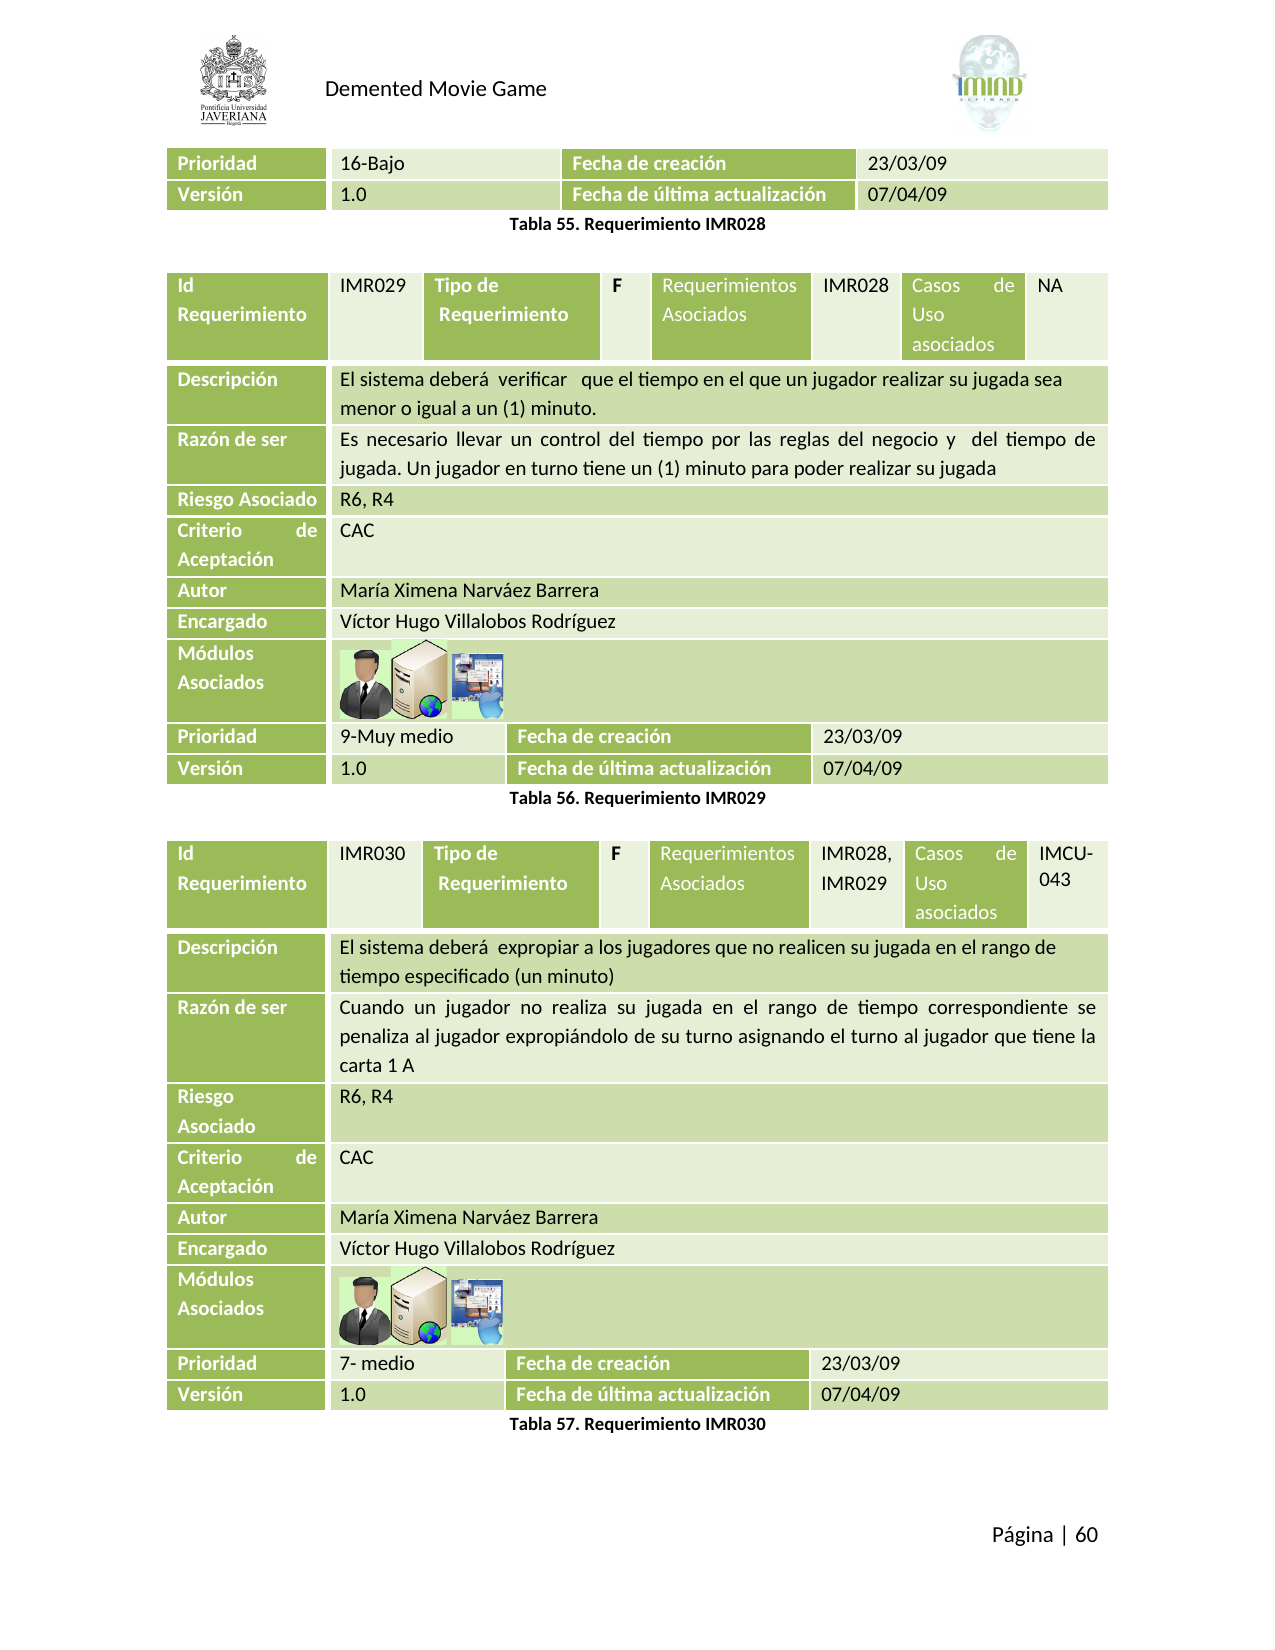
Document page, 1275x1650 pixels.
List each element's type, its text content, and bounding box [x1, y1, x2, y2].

table_cell María Ximena Narváez Barrera [331, 1204, 1108, 1233]
table_cell Prioridad [167, 1350, 325, 1379]
table_header IMR028, IMR029 [811, 841, 903, 928]
table_header Tipo de Requerimiento [423, 841, 599, 928]
table_cell Descripción [167, 934, 325, 992]
table_cell CAC [331, 1144, 1108, 1202]
table_cell Versión [167, 181, 326, 210]
table_cell Fecha de última actualización [562, 181, 855, 210]
table_cell 16-Bajo [332, 149, 560, 179]
table_cell Prioridad [167, 148, 326, 179]
table_cell Autor [167, 1204, 325, 1233]
table_header F [601, 841, 648, 928]
picture [340, 639, 448, 719]
table_cell CAC [332, 518, 1108, 576]
table_cell Versión [167, 1381, 325, 1410]
table_cell Fecha de última actualización [506, 1381, 809, 1410]
table_cell Descripción [167, 366, 326, 424]
table_cell El sistema deberá expropiar a los jugadores que no realicen su jugada en el rango de tiempo especificado (un minuto) [331, 934, 1108, 992]
table_cell Fecha de creación [507, 724, 811, 753]
table_header IMR028 [813, 273, 900, 360]
table_cell Autor [167, 578, 326, 607]
table_cell Prioridad [167, 724, 326, 753]
table_header IMR030 [329, 841, 421, 928]
table_cell 07/04/09 [811, 1381, 1108, 1410]
picture [200, 35, 267, 126]
table_cell 1.0 [332, 755, 505, 784]
table_header Id Requerimiento [167, 841, 327, 928]
text Tabla 57. Requerimiento IMR030 [177, 1412, 1098, 1435]
table_header Requerimientos Asociados [652, 273, 811, 360]
table_header NA [1027, 273, 1108, 360]
table_cell Riesgo Asociado [167, 1084, 325, 1142]
table_header IMCU-043 [1029, 841, 1108, 928]
table_cell Fecha de creación [562, 149, 856, 179]
table_cell Encargado [167, 609, 326, 638]
table_cell Módulos Asociados [167, 640, 326, 722]
table_cell Criterio de Aceptación [167, 518, 326, 576]
picture [452, 653, 504, 719]
table_header Casos de Uso asociados [902, 273, 1025, 360]
table_cell El sistema deberá verificar que el tiempo en el que un jugador realizar su jugada sea menor o igual a un (1) minuto. [332, 366, 1108, 424]
table_cell María Ximena Narváez Barrera [332, 578, 1108, 607]
table_cell 07/04/09 [858, 181, 1108, 210]
table_header IMR029 [330, 273, 422, 360]
table_cell Encargado [167, 1235, 325, 1264]
table_cell 9-Muy medio [332, 724, 505, 753]
table_cell Razón de ser [167, 426, 326, 484]
table_cell Cuando un jugador no realiza su jugada en el rango de tiempo correspondiente se penaliza al jugador expropiándolo de su turno asignando el turno al jugador que tiene la carta 1 A [331, 994, 1108, 1082]
table_cell R6, R4 [332, 486, 1108, 515]
table_cell 07/04/09 [813, 755, 1108, 784]
table_cell Víctor Hugo Villalobos Rodríguez [332, 609, 1108, 638]
table_cell [331, 1266, 1108, 1348]
table_cell Fecha de creación [506, 1350, 809, 1379]
picture [451, 1279, 503, 1345]
table_cell [332, 640, 1108, 722]
table_header F [602, 273, 650, 360]
text Tabla 55. Requerimiento IMR028 [177, 212, 1098, 235]
picture [339, 1266, 447, 1345]
table_cell Víctor Hugo Villalobos Rodríguez [331, 1235, 1108, 1264]
table_cell Fecha de última actualización [507, 755, 811, 784]
table_header Id Requerimiento [167, 273, 328, 360]
table_cell 1.0 [331, 1381, 504, 1410]
picture [951, 35, 1033, 138]
table_cell 23/03/09 [811, 1350, 1108, 1379]
table_cell Es necesario llevar un control del tiempo por las reglas del negocio y del tiempo de jugada. Un jugador en turno tiene un (1) minuto para poder realizar su jugada [332, 426, 1108, 484]
table_cell Razón de ser [167, 994, 325, 1082]
table_cell 23/03/09 [813, 724, 1108, 753]
table_cell 1.0 [332, 181, 560, 210]
table_cell Criterio de Aceptación [167, 1144, 325, 1202]
table_header Casos de Uso asociados [905, 841, 1027, 928]
table_cell R6, R4 [331, 1084, 1108, 1142]
table_header Tipo de Requerimiento [424, 273, 600, 360]
table_header Requerimientos Asociados [650, 841, 809, 928]
table_cell 7- medio [331, 1350, 504, 1379]
table_cell Riesgo Asociado [167, 486, 326, 515]
table_cell 23/03/09 [857, 149, 1108, 179]
table_cell Módulos Asociados [167, 1266, 325, 1348]
text Tabla 56. Requerimiento IMR029 [177, 786, 1098, 809]
